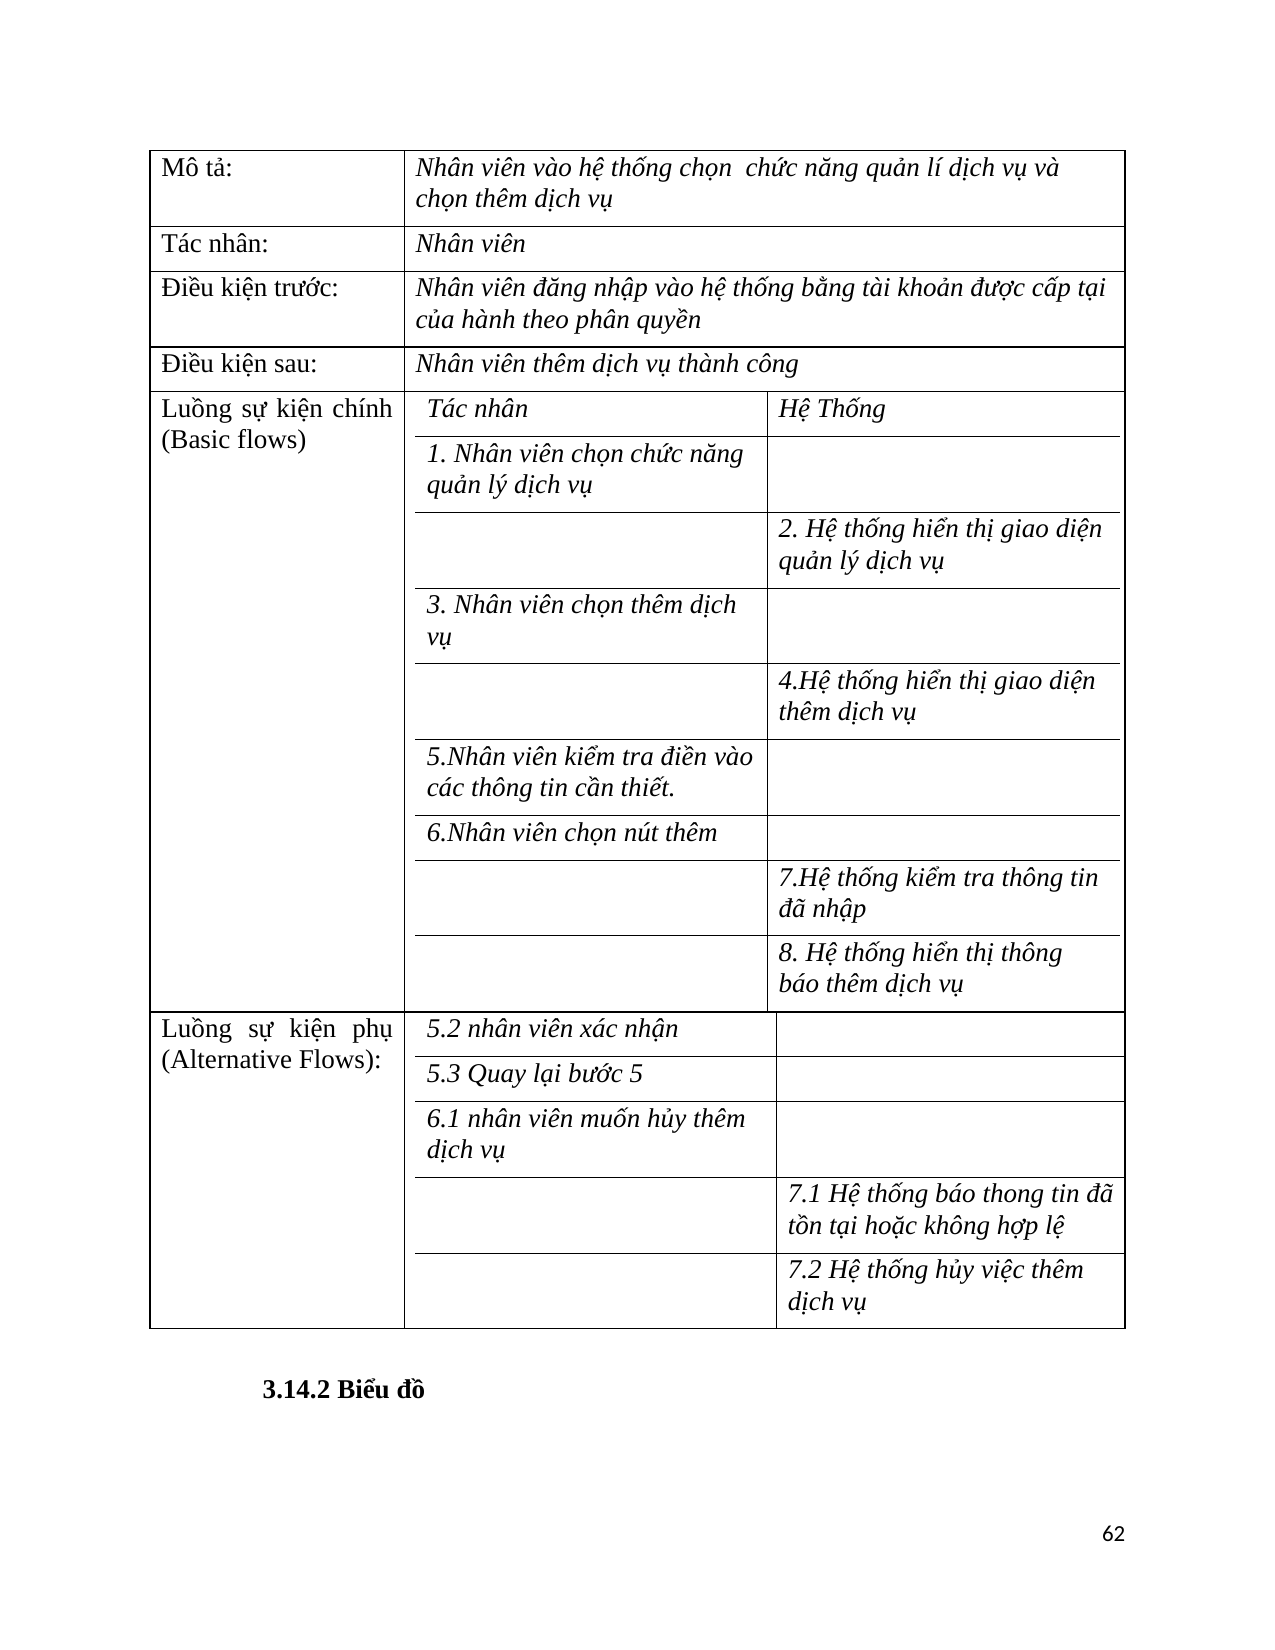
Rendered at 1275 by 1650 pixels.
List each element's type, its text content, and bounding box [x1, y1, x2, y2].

table_cell [405, 392, 767, 1011]
table_cell [777, 1013, 1124, 1056]
table_cell [768, 392, 1124, 1011]
table_cell Nhân viên [405, 227, 1124, 271]
table_cell Điều kiện trước: [151, 272, 404, 346]
table_cell Luồng sự kiện chính (Basic flows) [151, 392, 404, 1011]
table_cell Nhân viên vào hệ thống chọn chức năng quản lí dịch vụ và chọn thêm dịch vụ [405, 151, 1124, 226]
table_cell Tác nhân: [151, 227, 404, 271]
table_cell Điều kiện sau: [151, 348, 404, 391]
table_cell Mô tả: [151, 151, 404, 226]
table_cell [777, 1057, 1124, 1101]
table_cell [777, 1102, 1124, 1177]
table_cell [777, 1178, 1124, 1253]
text Biểu đồ [262, 1373, 1125, 1404]
table_cell Luồng sự kiện phụ (Alternative Flows): [151, 1013, 404, 1328]
table_cell Nhân viên đăng nhập vào hệ thống bằng tài khoản được cấp tại của hành theo phân quyền [405, 272, 1124, 346]
table_cell [777, 1254, 1124, 1328]
table_cell [405, 1013, 776, 1328]
table_cell Nhân viên thêm dịch vụ thành công [405, 348, 1124, 391]
